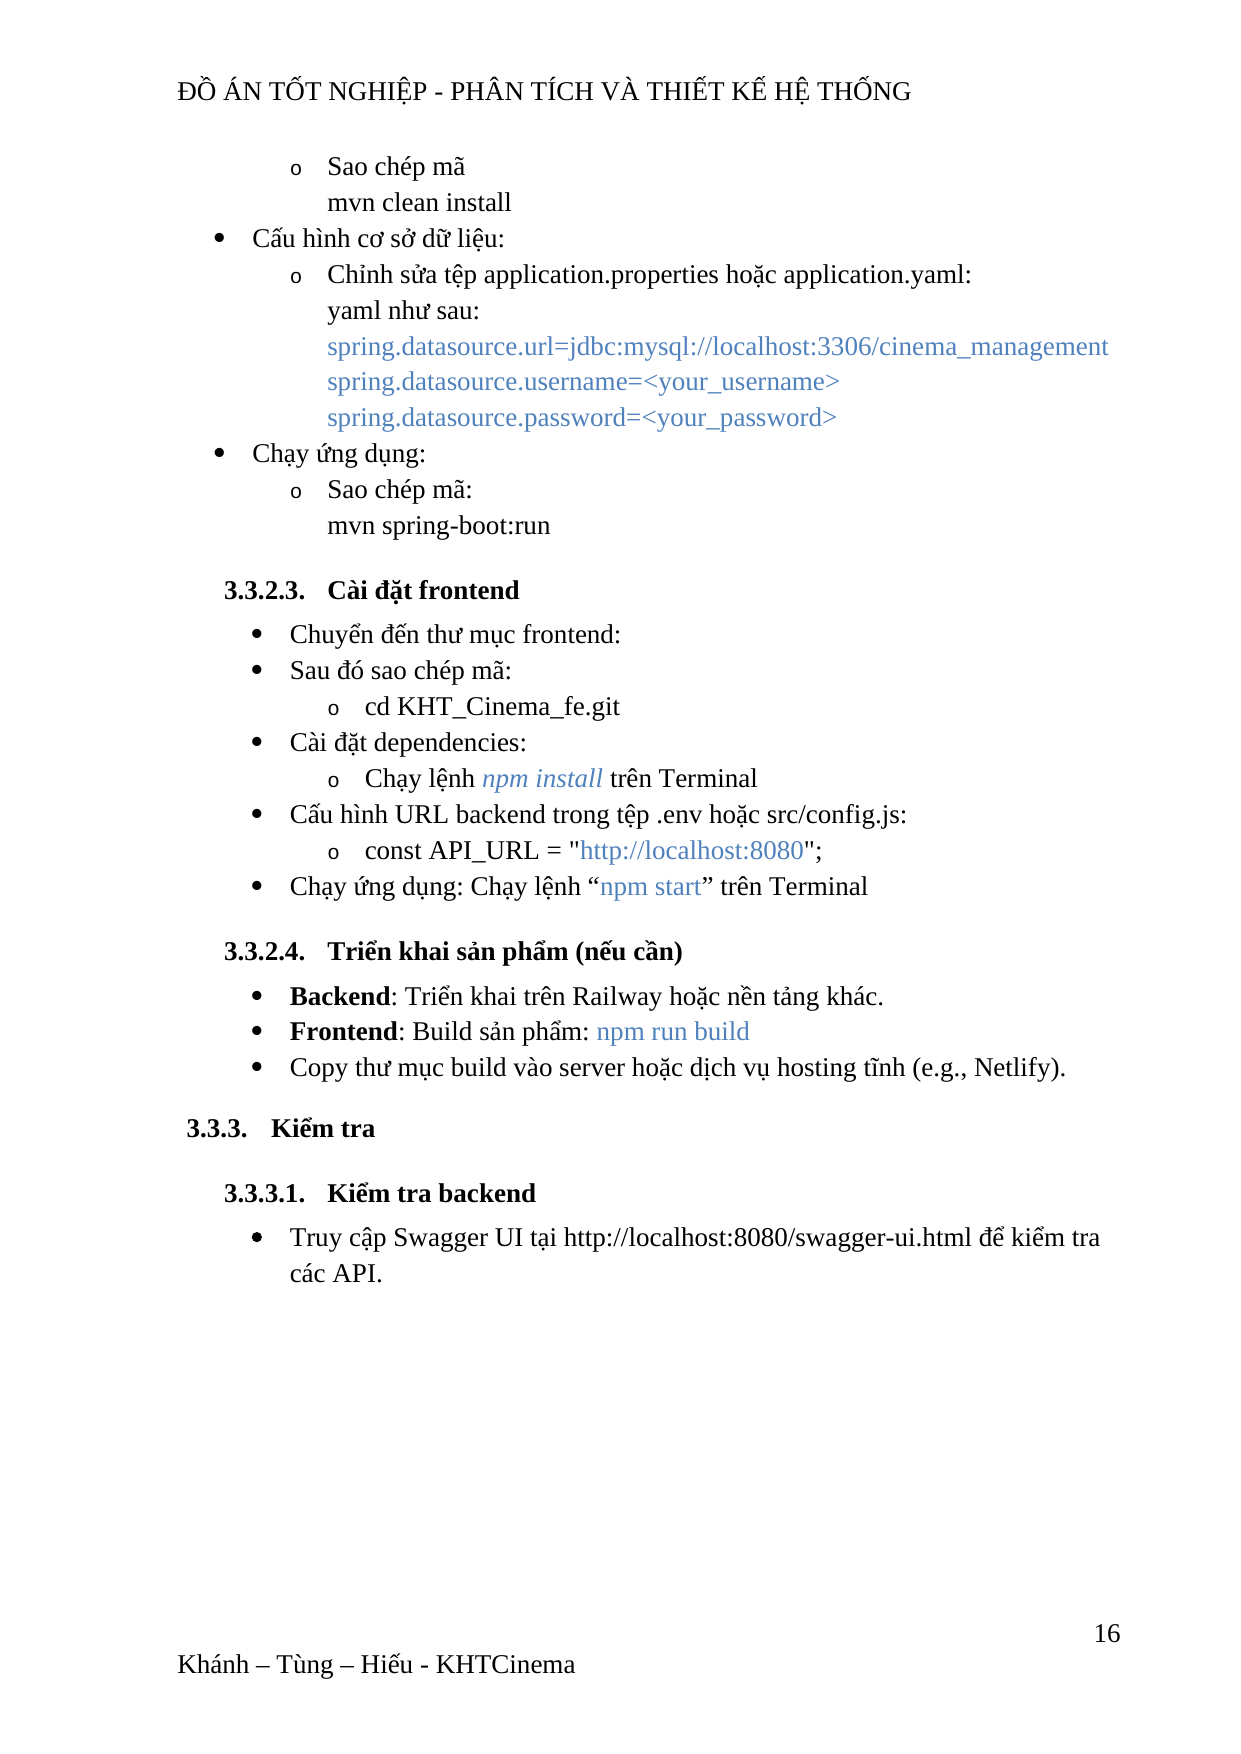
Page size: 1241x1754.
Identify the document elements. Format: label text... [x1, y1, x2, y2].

list const API_URL = "http://localhost:8080"; [327, 834, 1120, 866]
list Chạy ứng dụng: [214, 437, 1120, 468]
text spring.datasource.username=<your_username> [252, 365, 1120, 397]
list Chỉnh sửa tệp application.properties hoặc application.yaml: yaml như sau: [289, 258, 1120, 325]
list Sau đó sao chép mã: [252, 654, 1120, 685]
list cd KHT_Cinema_fe.git [327, 690, 1120, 721]
text spring.datasource.password=<your_password> [252, 401, 1120, 432]
list Cấu hình cơ sở dữ liệu: [214, 222, 1120, 253]
subtitle Cài đặt frontend [224, 574, 1120, 605]
list Cài đặt dependencies: [252, 726, 1120, 757]
subtitle Triển khai sản phẩm (nếu cần) [224, 936, 1120, 967]
list Truy cập Swagger UI tại http://localhost:8080/swagger-ui.html để kiểm tra các API. [252, 1221, 1120, 1288]
list spring.datasource.url=jdbc:mysql://localhost:3306/cinema_management [327, 330, 1120, 361]
list Sao chép mã mvn clean install [289, 150, 1120, 217]
subtitle Kiểm tra backend [224, 1177, 1120, 1208]
list Chạy lệnh npm install trên Terminal [327, 762, 1120, 793]
list Frontend: Build sản phẩm: npm run build [252, 1016, 1120, 1047]
list Backend: Triển khai trên Railway hoặc nền tảng khác. [252, 979, 1120, 1011]
list Copy thư mục build vào server hoặc dịch vụ hosting tĩnh (e.g., Netlify). [252, 1051, 1120, 1083]
subtitle Kiểm tra [186, 1112, 1120, 1143]
list Chuyển đến thư mục frontend: [252, 618, 1120, 649]
list Cấu hình URL backend trong tệp .env hoặc src/config.js: [252, 798, 1120, 829]
list Chạy ứng dụng: Chạy lệnh “npm start” trên Terminal [252, 870, 1120, 902]
list Sao chép mã: mvn spring-boot:run [289, 473, 1120, 540]
